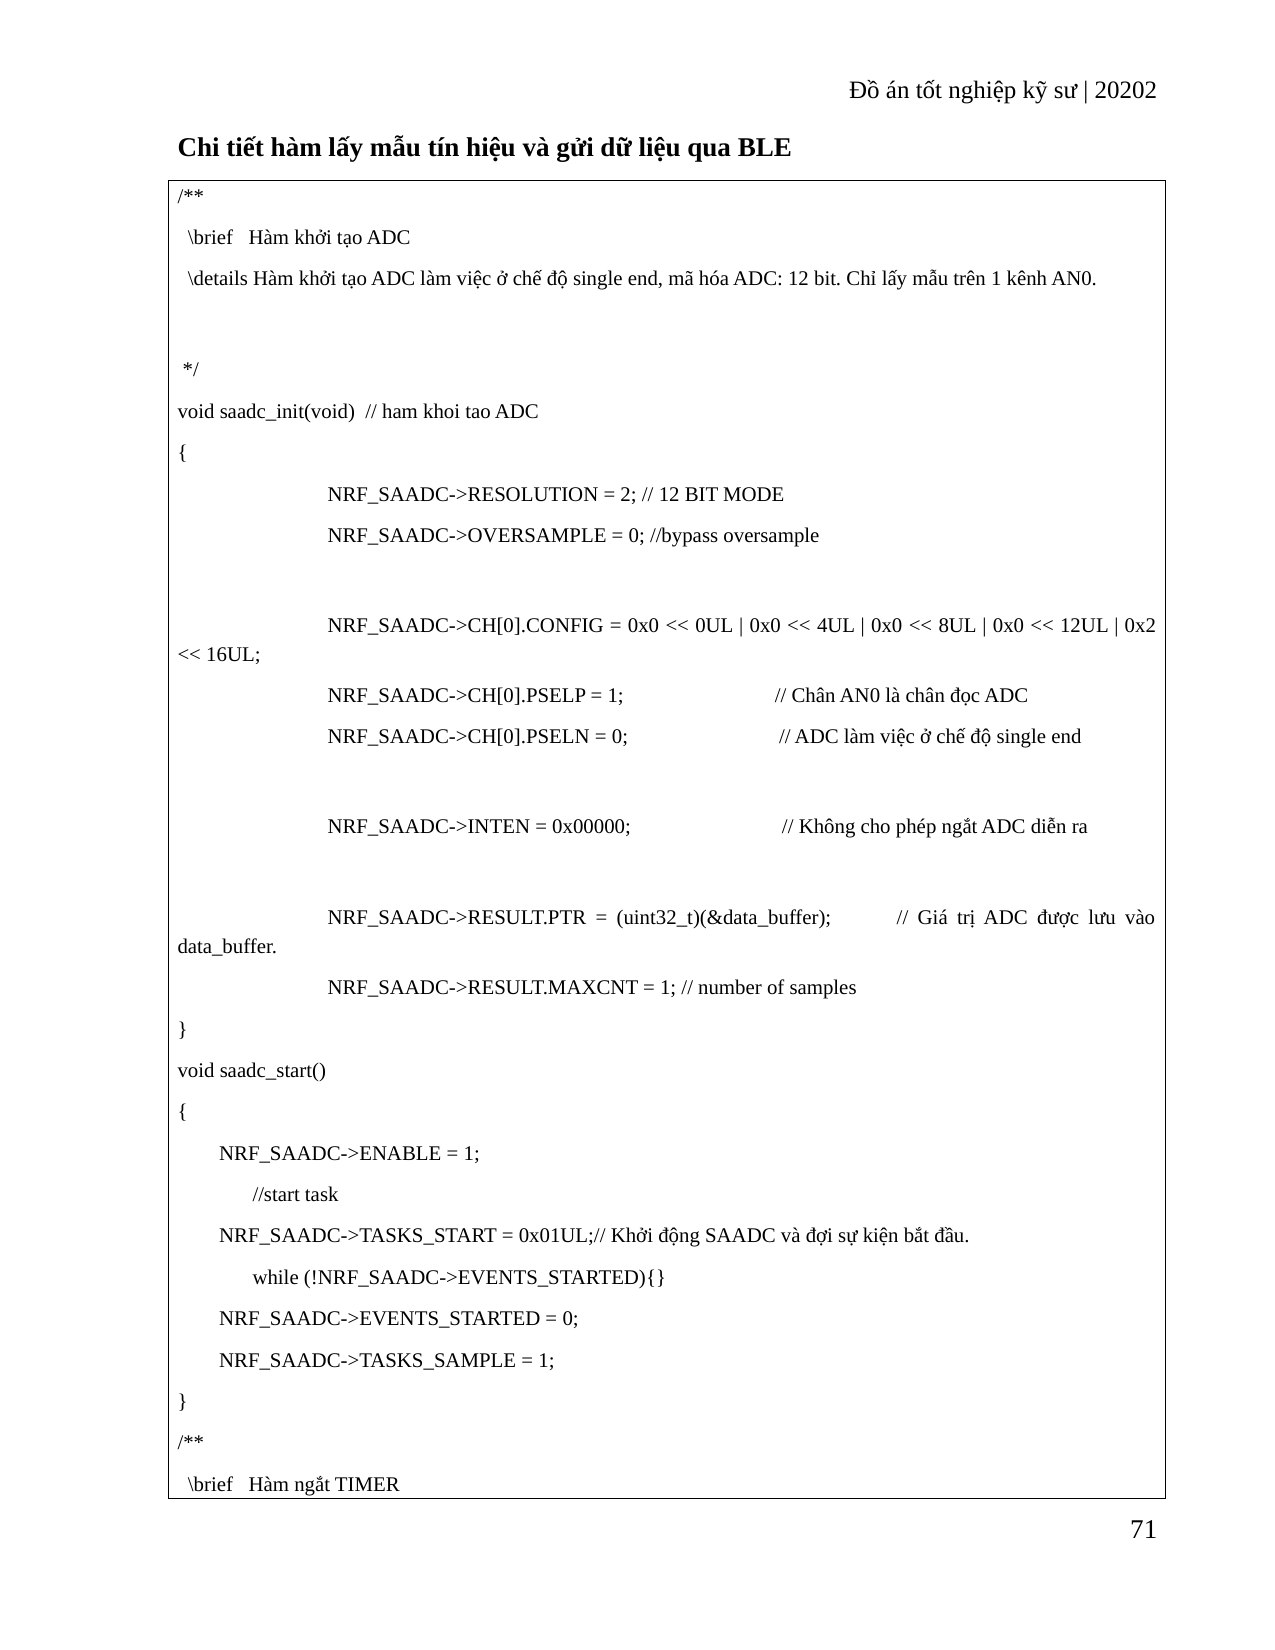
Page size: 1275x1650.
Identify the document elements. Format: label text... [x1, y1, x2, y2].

text /** [169, 1427, 1165, 1454]
text */ [169, 354, 1165, 381]
text NRF_SAADC->CH[0].PSELP = 1; // Chân AN0 là chân đọc ADC [169, 680, 1165, 707]
text //start task [169, 1179, 1165, 1206]
text while (!NRF_SAADC->EVENTS_STARTED){} [169, 1262, 1165, 1289]
text void saadc_init(void) // ham khoi tao ADC [169, 396, 1165, 423]
text NRF_SAADC->INTEN = 0x00000; // Không cho phép ngắt ADC diễn ra [169, 811, 1165, 838]
text \brief Hàm ngắt TIMER [169, 1468, 1165, 1498]
text } [169, 1386, 1165, 1413]
text NRF_SAADC->TASKS_SAMPLE = 1; [169, 1344, 1165, 1372]
text NRF_SAADC->CH[0].CONFIG = 0x0 << 0UL | 0x0 << 4UL | 0x0 << 8UL | 0x0 << 12UL | 0x2 << 16UL; [169, 609, 1165, 666]
text NRF_SAADC->RESULT.MAXCNT = 1; // number of samples [169, 972, 1165, 999]
text NRF_SAADC->RESULT.PTR = (uint32_t)(&data_buffer); // Giá trị ADC được lưu vào data_buffer. [169, 902, 1165, 958]
text \brief Hàm khởi tạo ADC [169, 222, 1165, 249]
text } [169, 1013, 1165, 1041]
text NRF_SAADC->OVERSAMPLE = 0; //bypass oversample [169, 520, 1165, 547]
text { [169, 1096, 1165, 1123]
text NRF_SAADC->RESOLUTION = 2; // 12 BIT MODE [169, 478, 1165, 506]
text Chi tiết hàm lấy mẫu tín hiệu và gửi dữ liệu qua BLE [177, 131, 1157, 162]
text void saadc_start() [169, 1055, 1165, 1082]
text /** [169, 181, 1165, 208]
text NRF_SAADC->EVENTS_STARTED = 0; [169, 1303, 1165, 1330]
text \details Hàm khởi tạo ADC làm việc ở chế độ single end, mã hóa ADC: 12 bit. Chỉ lấy mẫu trên 1 kênh AN0. [169, 263, 1165, 290]
text NRF_SAADC->ENABLE = 1; [169, 1138, 1165, 1165]
text NRF_SAADC->TASKS_START = 0x01UL;// Khởi động SAADC và đợi sự kiện bắt đầu. [169, 1220, 1165, 1247]
text { [169, 437, 1165, 464]
text NRF_SAADC->CH[0].PSELN = 0; // ADC làm việc ở chế độ single end [169, 721, 1165, 748]
